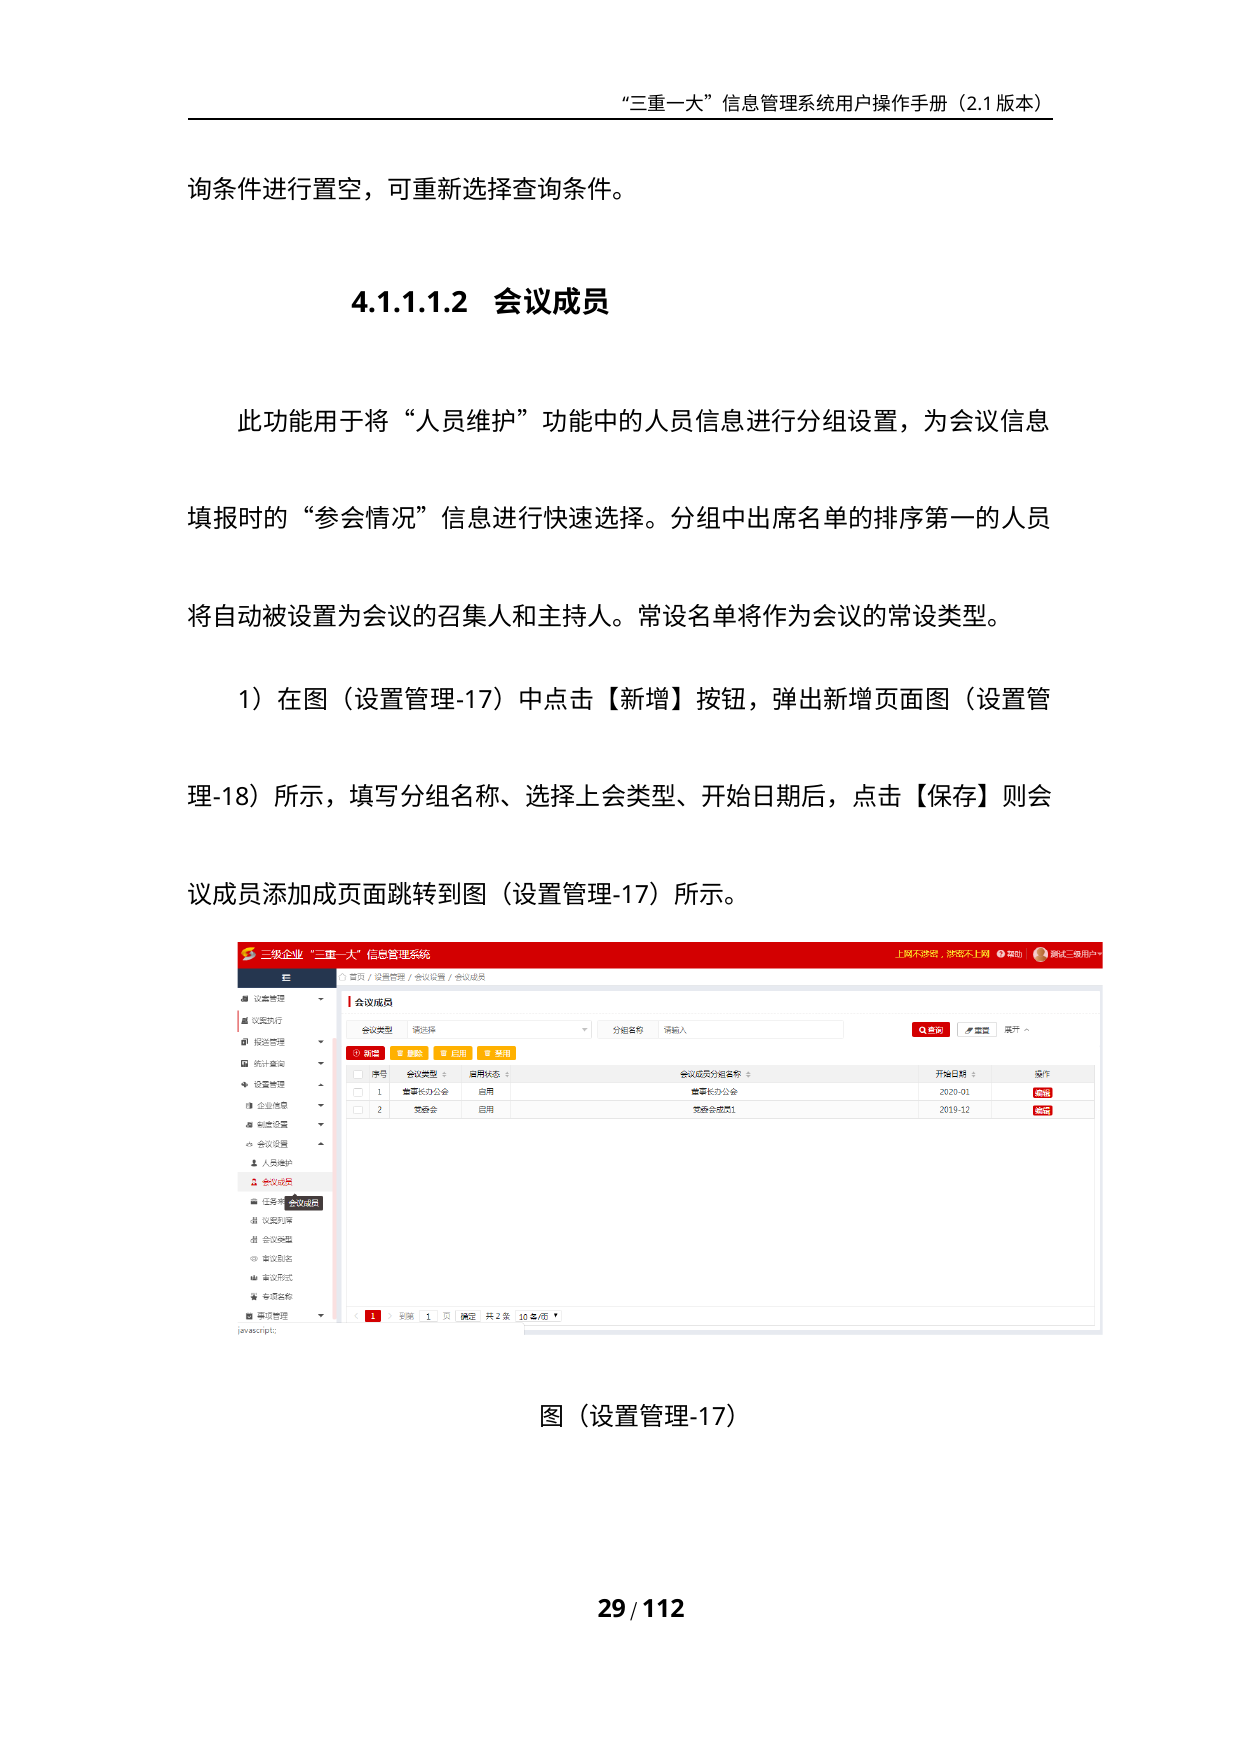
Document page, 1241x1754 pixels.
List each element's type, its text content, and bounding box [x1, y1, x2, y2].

subtitle 会议成员 [292, 268, 1053, 333]
picture [237, 942, 1103, 1335]
text 1）在图（设置管理-17）中点击【新增】按钮，弹出新增页面图（设置管理-18）所示，填写分组名称、选择上会类型、开始日期后，点击【保存】则会议成员添加成页面跳转到图（设置管理-17）所示。 [187, 665, 1053, 925]
text 图（设置管理-17） [187, 1382, 1053, 1447]
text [187, 156, 1053, 221]
text 此功能用于将“人员维护”功能中的人员信息进行分组设置，为会议信息填报时的“参会情况”信息进行快速选择。分组中出席名单的排序第一的人员将自动被设置为会议的召集人和主持人。常设名单将作为会议的常设类型。 [187, 387, 1053, 647]
